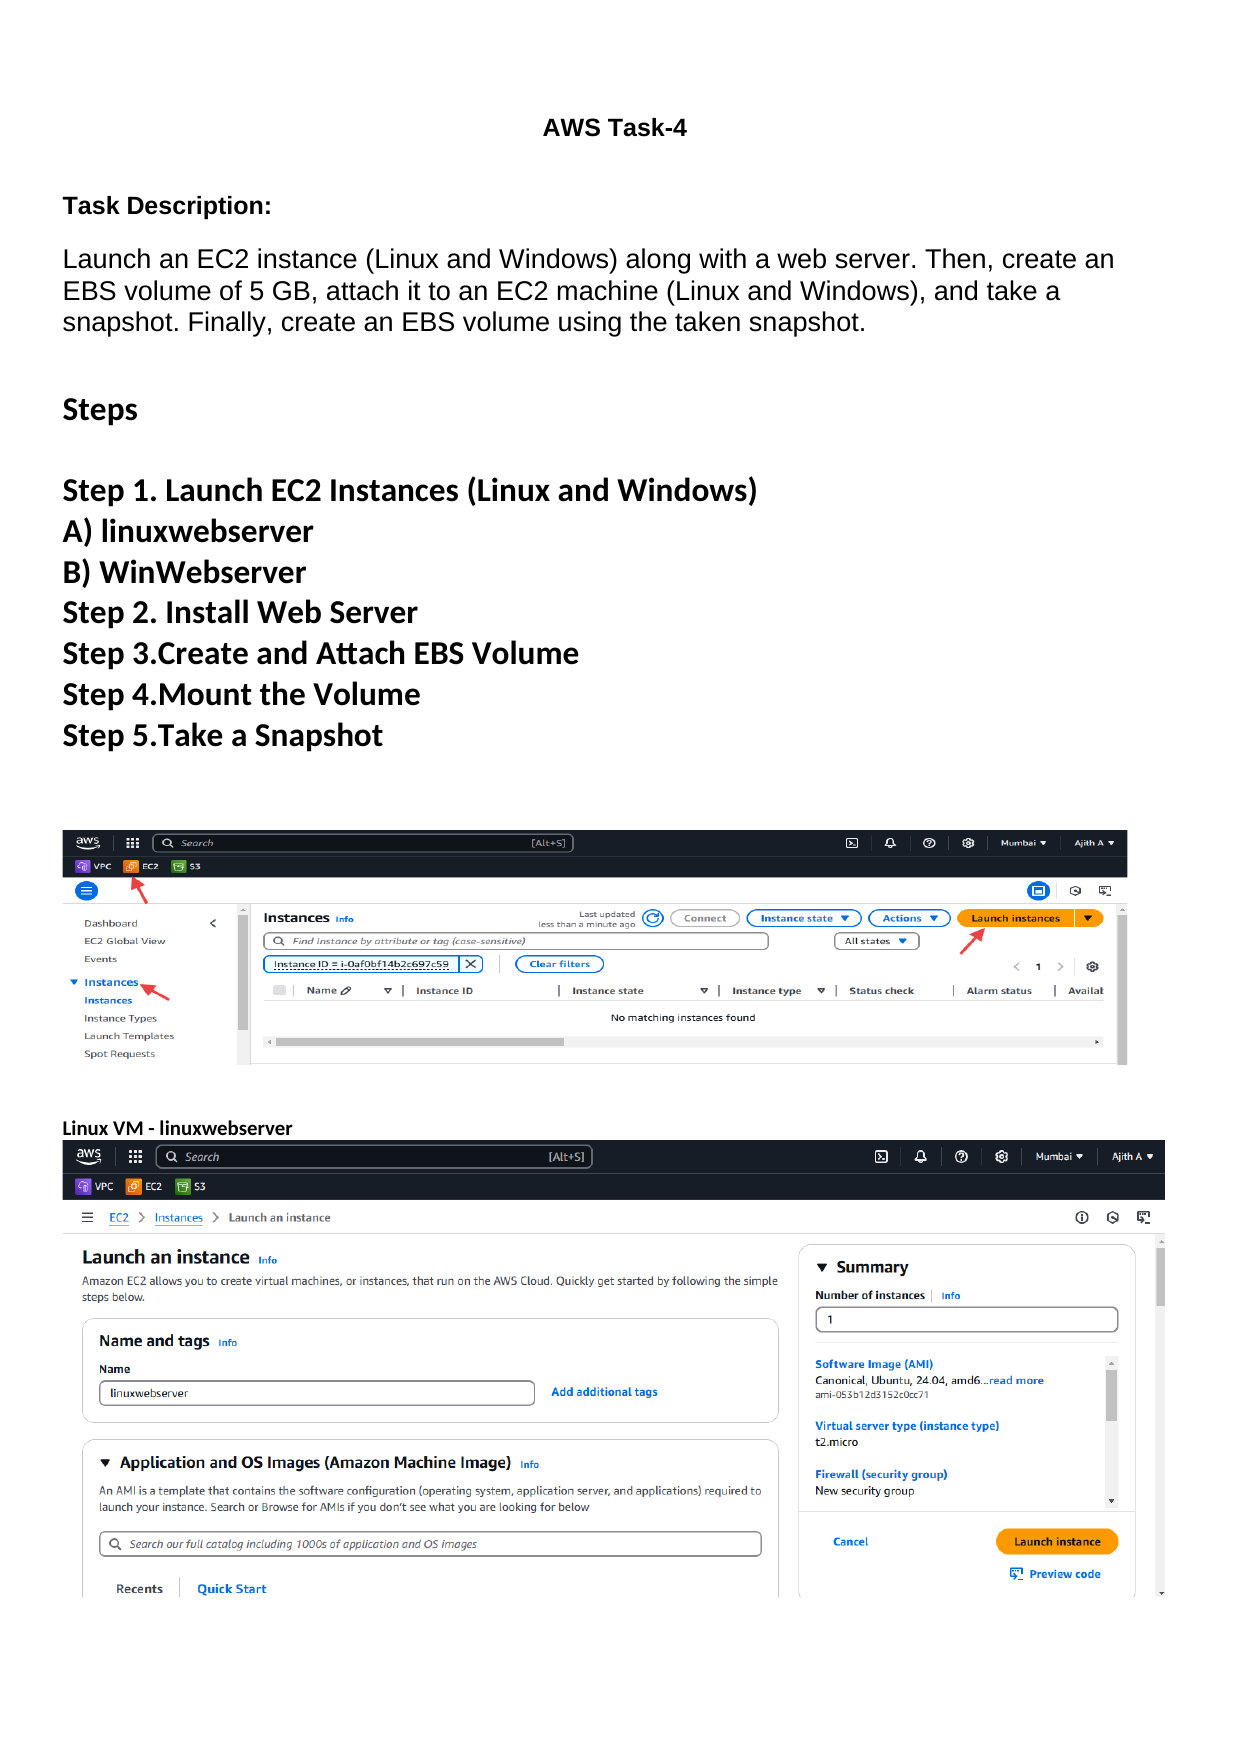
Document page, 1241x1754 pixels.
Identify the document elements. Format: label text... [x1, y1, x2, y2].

text Step 3.Create and Attach EBS Volume [62, 632, 1167, 673]
text Steps [62, 388, 1167, 429]
list WinWebserver [62, 551, 1167, 592]
text Linux VM - linuxwebserver [62, 1115, 1167, 1141]
picture [62, 1140, 1165, 1597]
text Step 2. Install Web Server [62, 592, 1167, 632]
picture [62, 830, 1128, 1065]
text Step 5.Take a Snapshot [62, 714, 1167, 754]
text Launch an EC2 instance (Linux and Windows) along with a web server. Then, create an EBS volume of 5 GB, attach it to an EC2 machine (Linux and Windows), and take a snapshot. Finally, create an EBS volume using the taken snapshot. [62, 243, 1167, 337]
list linuxwebserver [62, 510, 1167, 551]
text Step 1. Launch EC2 Instances (Linux and Windows) [62, 469, 1167, 510]
text AWS Task-4 [62, 113, 1167, 142]
text Task Description: [62, 191, 1167, 219]
text Step 4.Mount the Volume [62, 673, 1167, 714]
